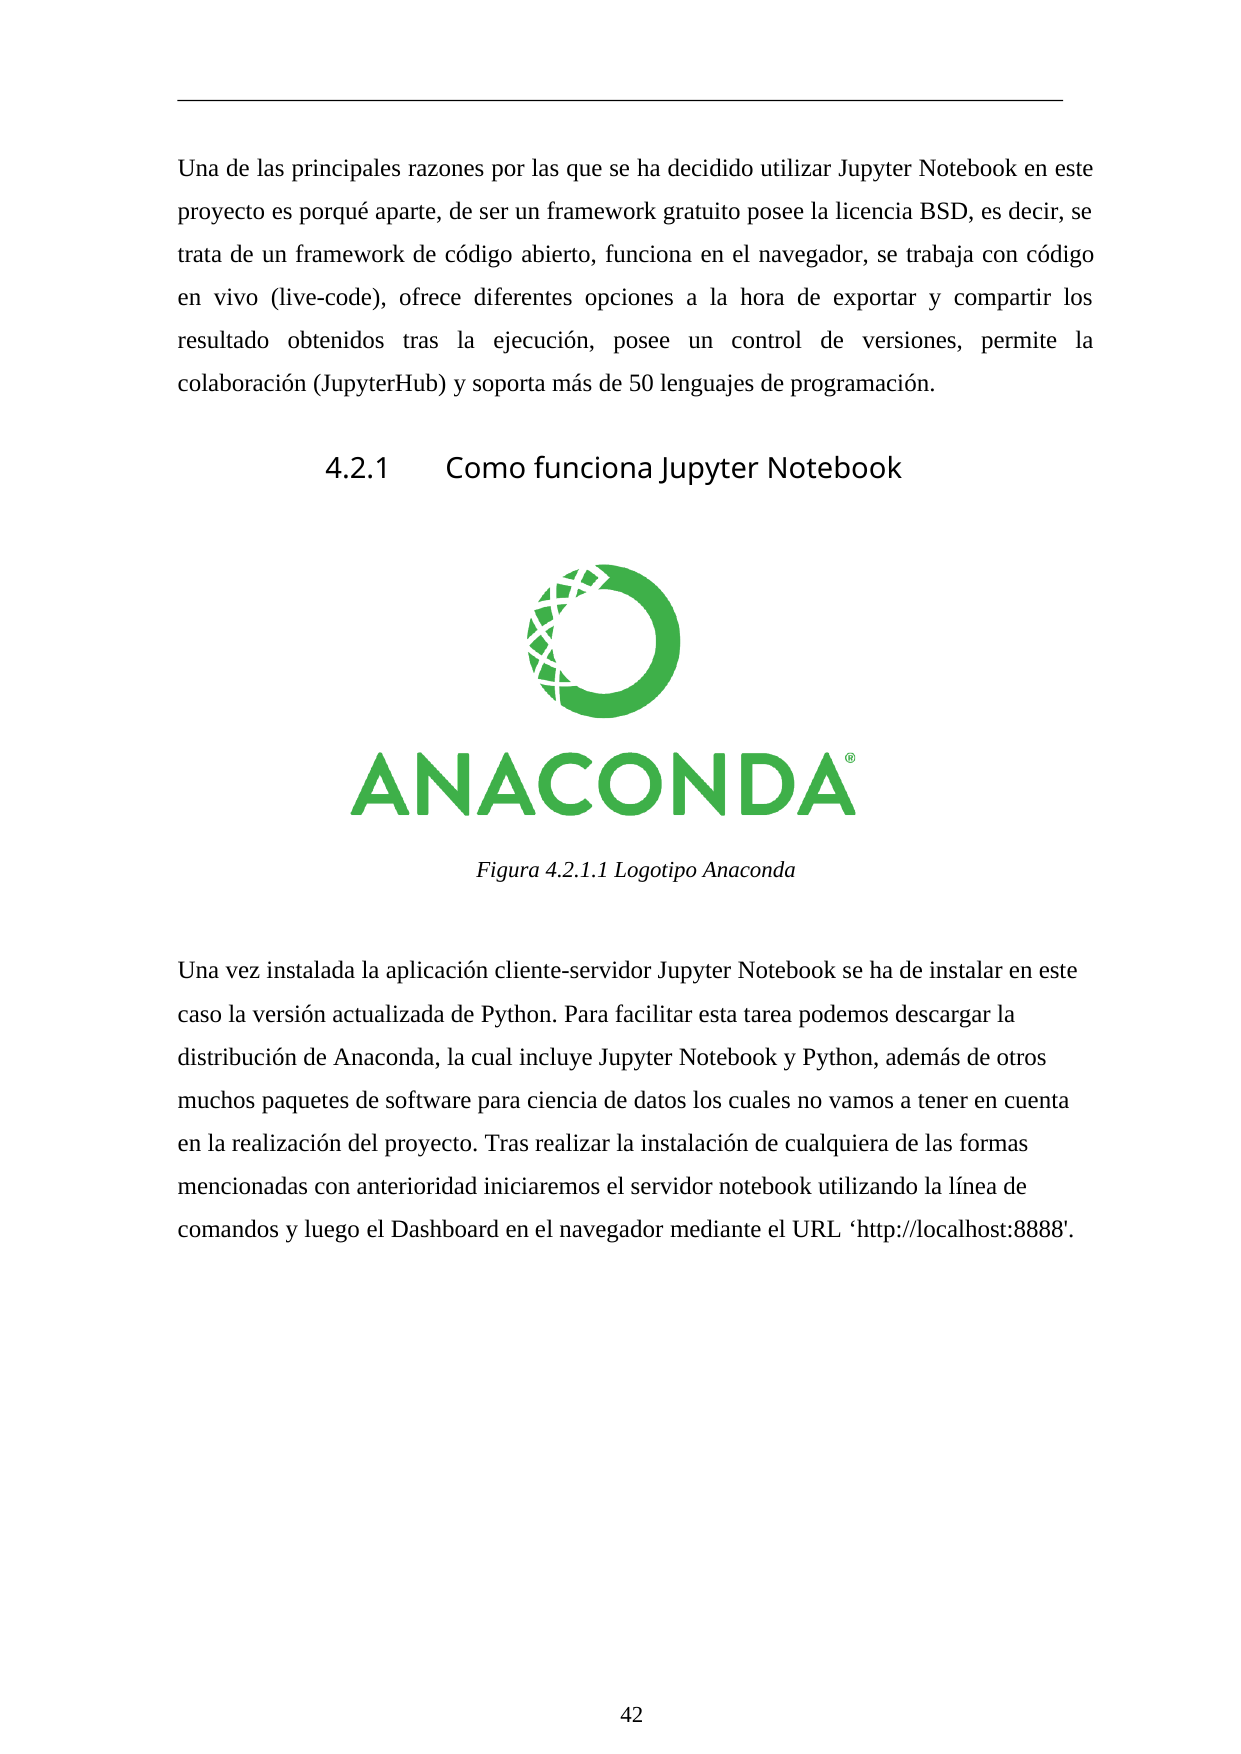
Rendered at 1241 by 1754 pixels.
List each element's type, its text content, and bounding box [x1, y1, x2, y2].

text Una vez instalada la aplicación cliente-servidor Jupyter Notebook se ha de instalar en este caso la versión actualizada de Python. Para facilitar esta tarea podemos descargar la distribución de Anaconda, la cual incluye Jupyter Notebook y Python, además de otros muchos paquetes de software para ciencia de datos los cuales no vamos a tener en cuenta en la realización del proyecto. Tras realizar la instalación de cualquiera de las formas mencionadas con anterioridad iniciaremos el servidor notebook utilizando la línea de comandos y luego el Dashboard en el navegador mediante el URL ‘http://localhost:8888'. [177, 956, 1099, 1243]
text Figura 4.2.1.1 Logotipo Anaconda [284, 857, 987, 883]
text Una de las principales razones por las que se ha decidido utilizar Jupyter Notebook en este proyecto es porqué aparte, de ser un framework gratuito posee la licencia BSD, es decir, se trata de un framework de código abierto, funciona en el navegador, se trabaja con código en vivo (live-code), ofrece diferentes opciones a la hora de exportar y compartir los resultado obtenidos tras la ejecución, posee un control de versiones, permite la colaboración (JupyterHub) y soporta más de 50 lenguajes de programación. [177, 153, 1094, 397]
picture [350, 564, 856, 816]
subtitle 4.2.1 Como funciona Jupyter Notebook [325, 448, 1167, 487]
